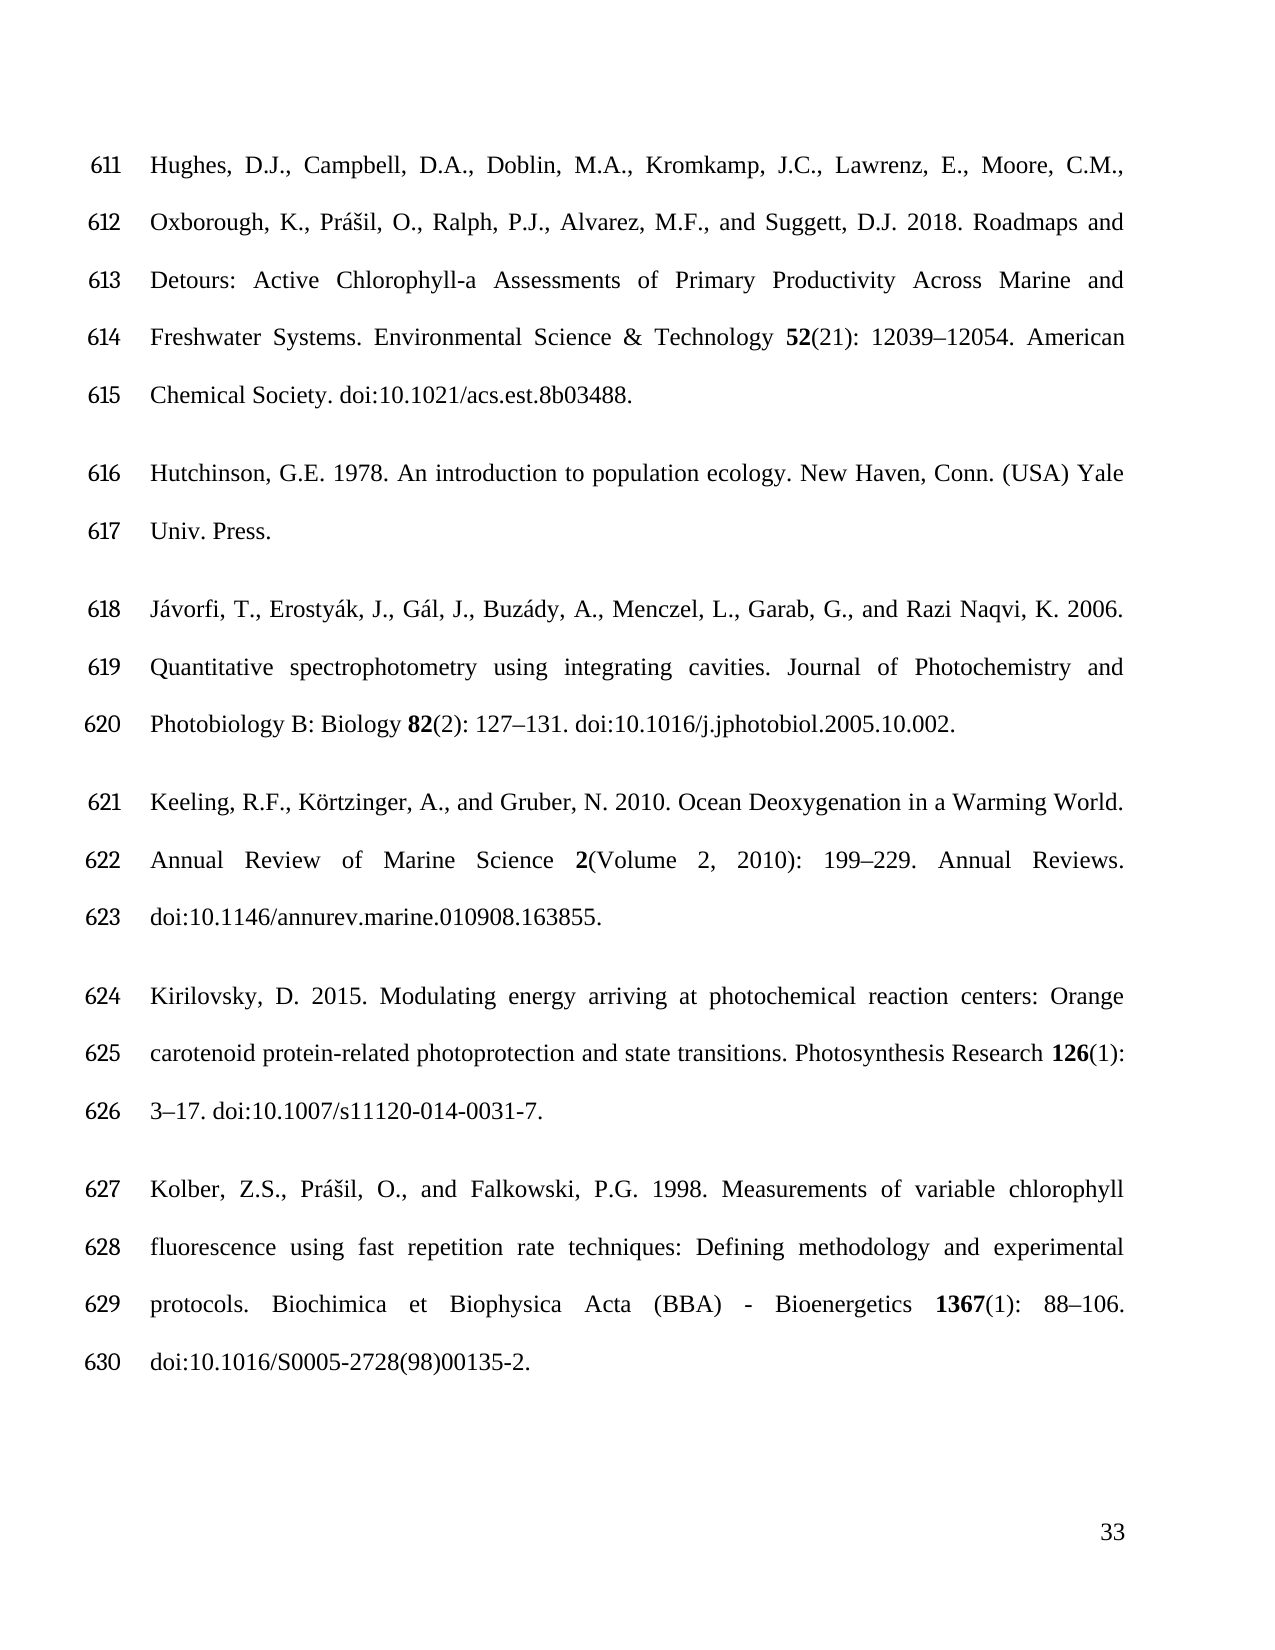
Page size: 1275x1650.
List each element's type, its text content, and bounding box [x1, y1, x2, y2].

text Jávorfi, T., Erostyák, J., Gál, J., Buzády, A., Menczel, L., Garab, G., and Razi Naqvi, K. 2006. Quantitative spectrophotometry using integrating cavities. Journal of Photochemistry and Photobiology B: Biology 82(2): 127–131. doi:10.1016/j.jphotobiol.2005.10.002. [150, 594, 1125, 738]
text Keeling, R.F., Körtzinger, A., and Gruber, N. 2010. Ocean Deoxygenation in a Warming World. Annual Review of Marine Science 2(Volume 2, 2010): 199–229. Annual Reviews. doi:10.1146/annurev.marine.010908.163855. [150, 787, 1125, 931]
text Kirilovsky, D. 2015. Modulating energy arriving at photochemical reaction centers: Orange carotenoid protein-related photoprotection and state transitions. Photosynthesis Research 126(1): 3–17. doi:10.1007/s11120-014-0031-7. [150, 981, 1125, 1124]
text Hutchinson, G.E. 1978. An introduction to population ecology. New Haven, Conn. (USA) Yale Univ. Press. [150, 458, 1125, 544]
text Hughes, D.J., Campbell, D.A., Doblin, M.A., Kromkamp, J.C., Lawrenz, E., Moore, C.M., Oxborough, K., Prášil, O., Ralph, P.J., Alvarez, M.F., and Suggett, D.J. 2018. Roadmaps and Detours: Active Chlorophyll-a Assessments of Primary Productivity Across Marine and Freshwater Systems. Environmental Science & Technology 52(21): 12039–12054. American Chemical Society. doi:10.1021/acs.est.8b03488. [150, 150, 1125, 409]
text Kolber, Z.S., Prášil, O., and Falkowski, P.G. 1998. Measurements of variable chlorophyll fluorescence using fast repetition rate techniques: Defining methodology and experimental protocols. Biochimica et Biophysica Acta (BBA) - Bioenergetics 1367(1): 88–106. doi:10.1016/S0005-2728(98)00135-2. [150, 1174, 1125, 1375]
